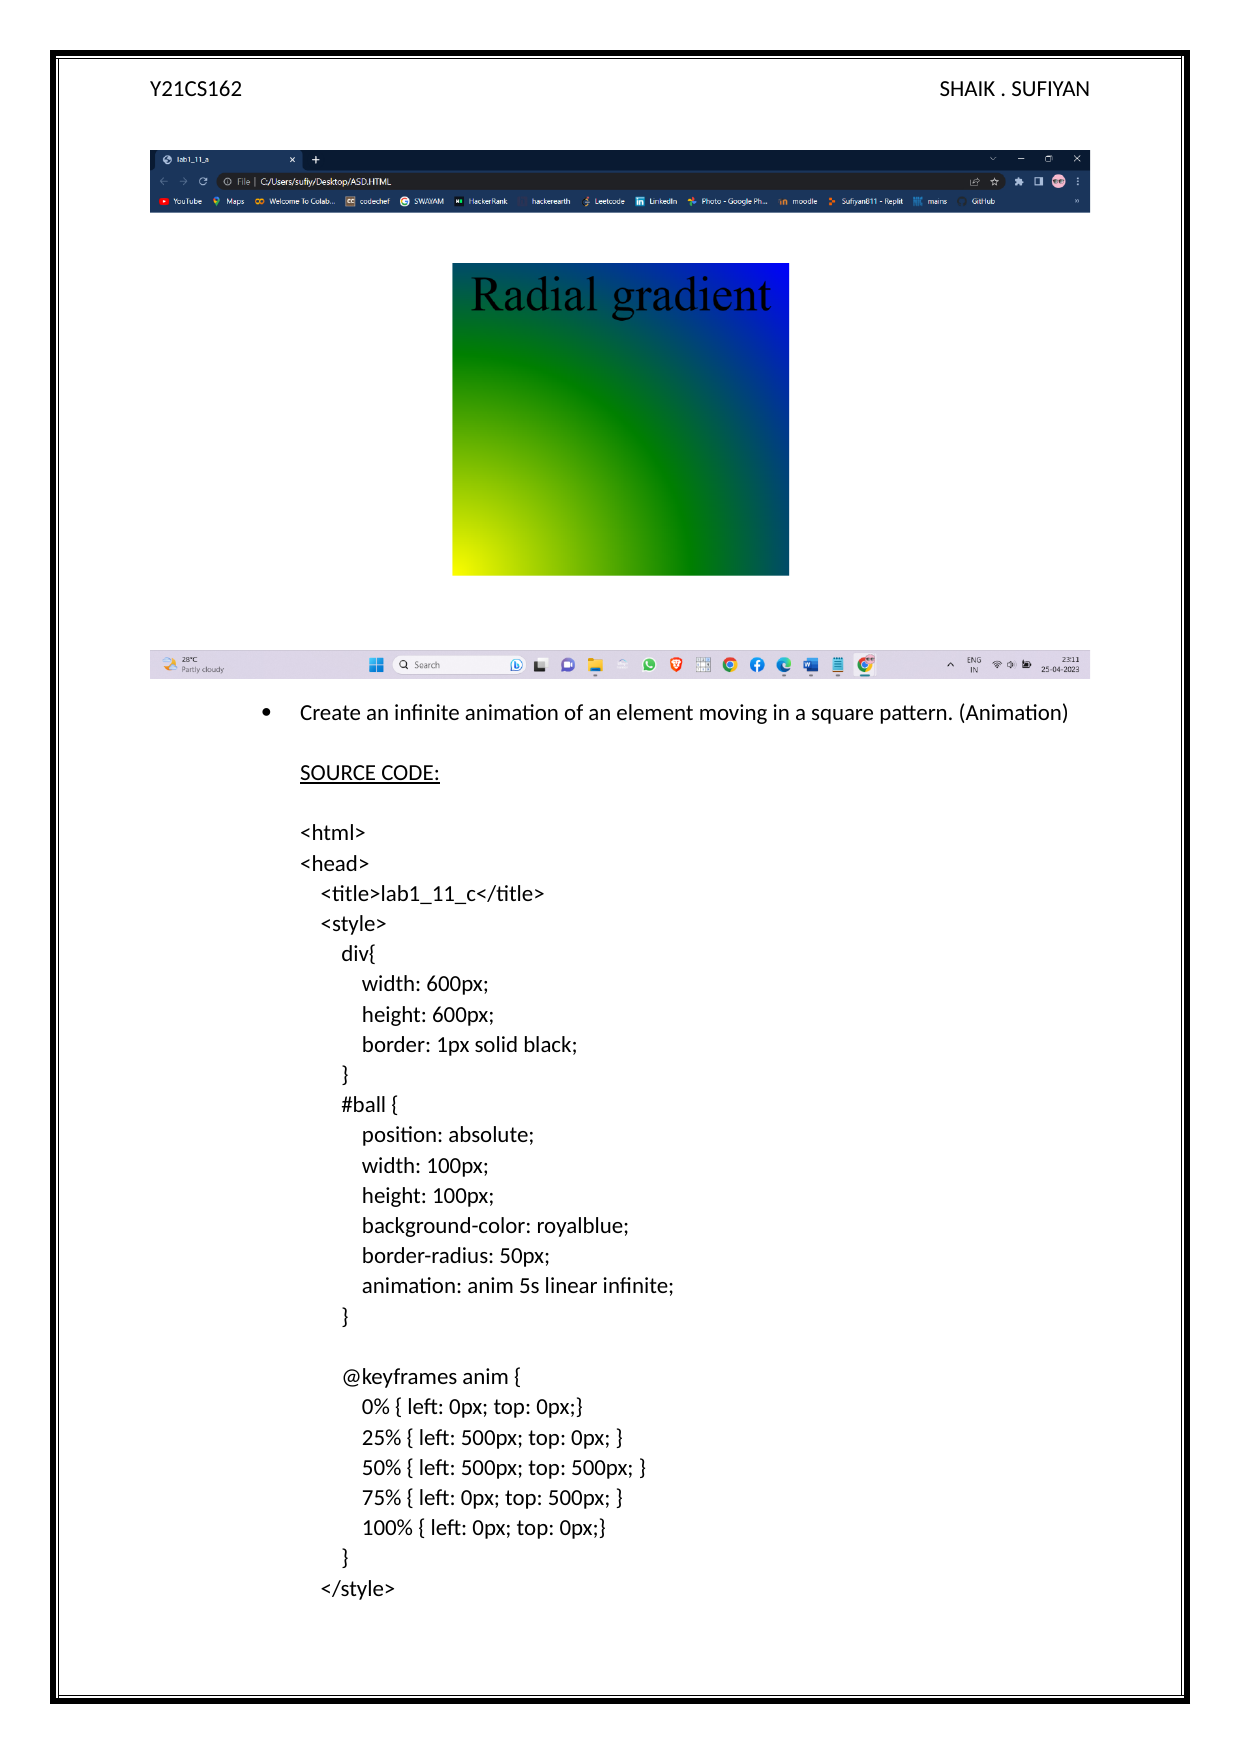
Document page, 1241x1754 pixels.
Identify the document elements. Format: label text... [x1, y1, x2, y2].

list div{ [300, 939, 1090, 967]
list } [300, 1302, 1090, 1330]
list border: 1px solid black; [300, 1030, 1090, 1058]
list 25% { left: 500px; top: 0px; } [300, 1423, 1090, 1451]
list } [300, 1060, 1090, 1088]
list } [300, 1543, 1090, 1572]
list <head> [300, 849, 1090, 877]
list <style> [300, 909, 1090, 937]
picture [150, 150, 1091, 679]
list height: 100px; [300, 1181, 1090, 1209]
list </style> [300, 1574, 1090, 1602]
list animation: anim 5s linear infinite; [300, 1272, 1090, 1300]
list <html> [300, 818, 1090, 847]
list SOURCE CODE: [300, 758, 1090, 786]
list 0% { left: 0px; top: 0px;} [300, 1392, 1090, 1421]
list border-radius: 50px; [300, 1241, 1090, 1269]
list width: 100px; [300, 1151, 1090, 1179]
list 75% { left: 0px; top: 500px; } [300, 1483, 1090, 1511]
list #ball { [300, 1090, 1090, 1118]
list height: 600px; [300, 1000, 1090, 1028]
list width: 600px; [300, 969, 1090, 998]
list background-color: royalblue; [300, 1211, 1090, 1239]
list Create an infinite animation of an element moving in a square pattern. (Animation) [262, 698, 1090, 726]
list 50% { left: 500px; top: 500px; } [300, 1453, 1090, 1481]
list 100% { left: 0px; top: 0px;} [300, 1513, 1090, 1541]
list position: absolute; [300, 1121, 1090, 1149]
list <title>lab1_11_c</title> [300, 879, 1090, 907]
list @keyframes anim { [300, 1362, 1090, 1390]
